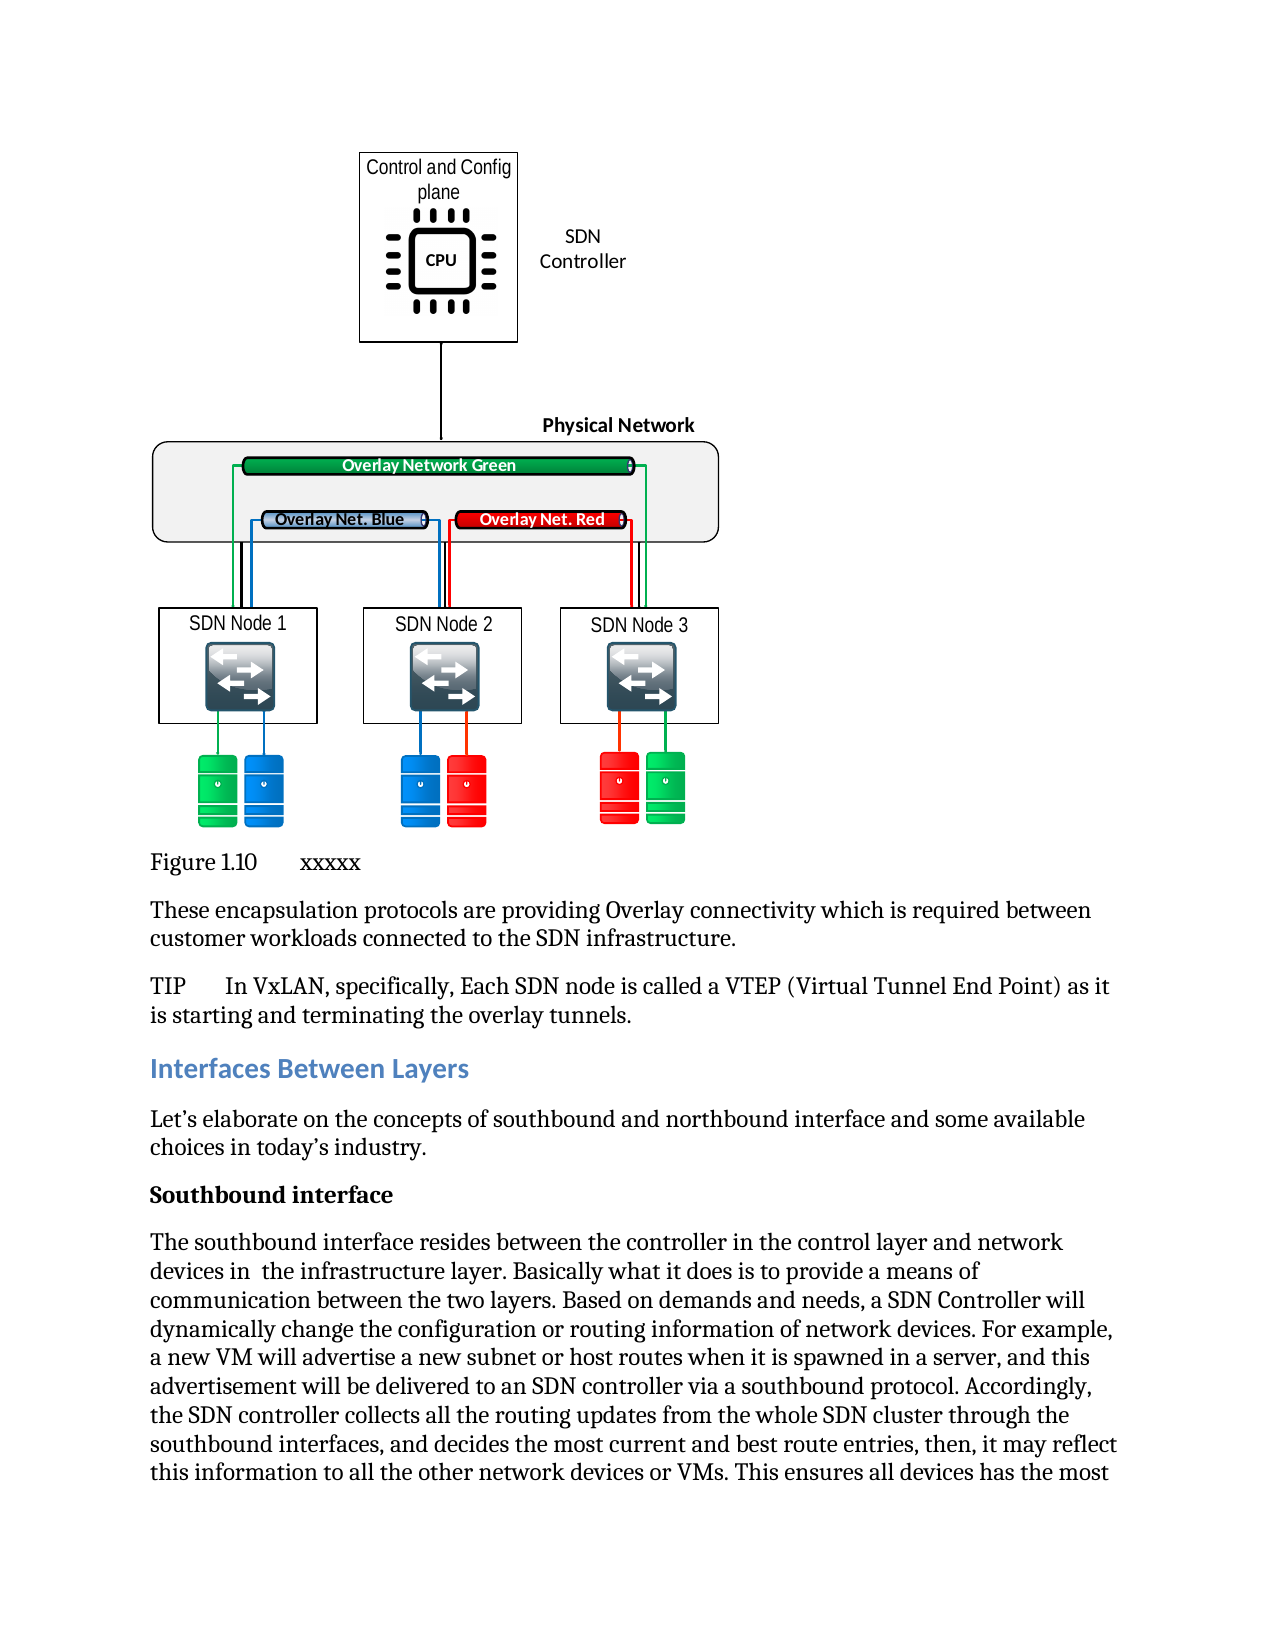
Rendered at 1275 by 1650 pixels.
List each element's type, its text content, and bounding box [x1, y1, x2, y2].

text Figure 1.10 xxxxx [150, 848, 1125, 877]
text Southbound interface [150, 1181, 1125, 1209]
text Let’s elaborate on the concepts of southbound and northbound interface and some available choices in today’s industry. [150, 1104, 1125, 1162]
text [150, 1228, 1125, 1487]
subtitle Interfaces Between Layers [150, 1050, 1125, 1086]
text TIP In VxLAN, specifically, Each SDN node is called a VTEP (Virtual Tunnel End Point) as it is starting and terminating the overlay tunnels. [150, 972, 1125, 1029]
text These encapsulation protocols are providing Overlay connectivity which is required between customer workloads connected to the SDN infrastructure. [150, 896, 1125, 953]
